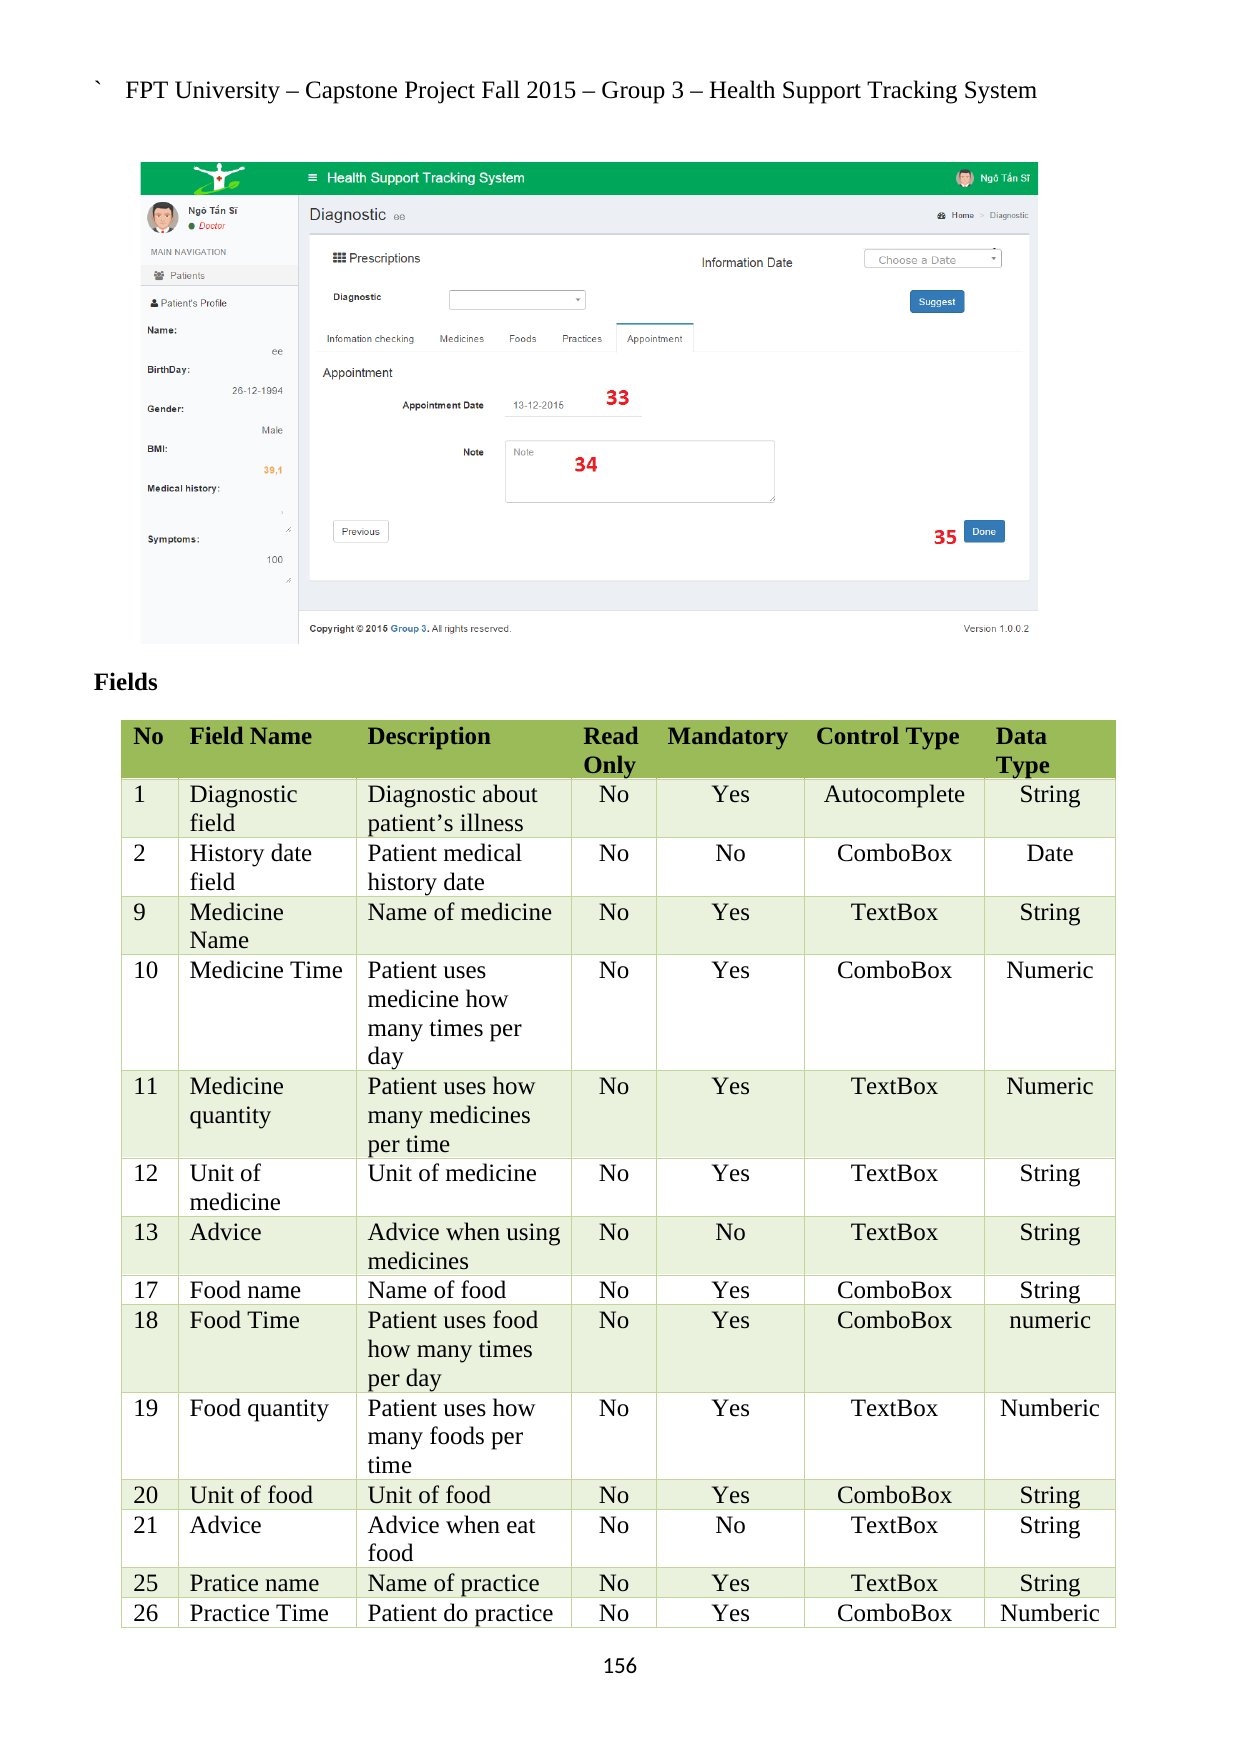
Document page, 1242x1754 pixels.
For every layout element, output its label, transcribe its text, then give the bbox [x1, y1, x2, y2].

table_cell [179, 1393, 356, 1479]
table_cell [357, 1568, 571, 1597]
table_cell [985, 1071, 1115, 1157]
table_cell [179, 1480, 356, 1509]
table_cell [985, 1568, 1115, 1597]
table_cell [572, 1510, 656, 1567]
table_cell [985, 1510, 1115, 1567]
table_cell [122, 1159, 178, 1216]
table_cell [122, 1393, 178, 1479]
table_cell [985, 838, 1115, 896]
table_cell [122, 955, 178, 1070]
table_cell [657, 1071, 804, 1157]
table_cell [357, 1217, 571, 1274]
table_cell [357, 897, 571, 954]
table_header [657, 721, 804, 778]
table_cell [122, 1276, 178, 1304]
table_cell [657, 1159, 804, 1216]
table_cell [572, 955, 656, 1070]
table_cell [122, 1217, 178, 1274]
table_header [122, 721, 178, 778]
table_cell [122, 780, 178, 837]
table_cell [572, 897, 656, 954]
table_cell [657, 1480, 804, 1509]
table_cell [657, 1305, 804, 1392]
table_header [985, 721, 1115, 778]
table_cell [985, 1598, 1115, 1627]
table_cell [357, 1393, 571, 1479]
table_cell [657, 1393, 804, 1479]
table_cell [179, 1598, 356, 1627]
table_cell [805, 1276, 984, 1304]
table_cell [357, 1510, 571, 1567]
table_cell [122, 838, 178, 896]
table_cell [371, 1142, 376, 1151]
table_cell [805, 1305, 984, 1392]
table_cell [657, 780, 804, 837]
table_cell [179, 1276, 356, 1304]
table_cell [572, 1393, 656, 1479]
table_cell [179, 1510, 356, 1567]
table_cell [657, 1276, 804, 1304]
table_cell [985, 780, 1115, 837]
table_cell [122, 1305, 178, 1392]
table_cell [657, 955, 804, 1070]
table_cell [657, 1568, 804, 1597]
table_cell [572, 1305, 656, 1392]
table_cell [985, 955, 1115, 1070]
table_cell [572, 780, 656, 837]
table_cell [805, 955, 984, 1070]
picture [140, 162, 1039, 644]
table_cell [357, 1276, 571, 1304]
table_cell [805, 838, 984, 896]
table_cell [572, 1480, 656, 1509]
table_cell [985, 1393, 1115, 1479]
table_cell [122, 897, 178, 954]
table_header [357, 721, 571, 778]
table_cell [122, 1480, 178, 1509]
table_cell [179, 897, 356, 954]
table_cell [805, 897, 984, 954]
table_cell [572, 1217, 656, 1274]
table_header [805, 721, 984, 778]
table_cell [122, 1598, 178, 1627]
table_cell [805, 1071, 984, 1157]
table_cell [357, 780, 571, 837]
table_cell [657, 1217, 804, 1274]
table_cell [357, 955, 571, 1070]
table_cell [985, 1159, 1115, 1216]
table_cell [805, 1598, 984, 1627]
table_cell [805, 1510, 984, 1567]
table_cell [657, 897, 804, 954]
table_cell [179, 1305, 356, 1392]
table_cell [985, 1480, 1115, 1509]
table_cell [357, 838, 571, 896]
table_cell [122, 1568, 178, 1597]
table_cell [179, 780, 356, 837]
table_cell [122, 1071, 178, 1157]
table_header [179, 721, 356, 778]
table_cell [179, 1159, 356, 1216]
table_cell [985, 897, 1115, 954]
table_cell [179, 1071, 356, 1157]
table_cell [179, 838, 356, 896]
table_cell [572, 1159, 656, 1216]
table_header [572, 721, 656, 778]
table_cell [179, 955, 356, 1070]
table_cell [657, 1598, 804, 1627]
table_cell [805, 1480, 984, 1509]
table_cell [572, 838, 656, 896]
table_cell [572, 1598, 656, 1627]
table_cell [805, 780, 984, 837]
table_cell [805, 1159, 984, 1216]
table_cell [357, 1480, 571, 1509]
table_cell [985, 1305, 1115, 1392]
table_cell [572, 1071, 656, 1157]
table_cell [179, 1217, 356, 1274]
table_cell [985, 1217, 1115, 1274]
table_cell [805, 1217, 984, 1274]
text Fields [94, 667, 1146, 720]
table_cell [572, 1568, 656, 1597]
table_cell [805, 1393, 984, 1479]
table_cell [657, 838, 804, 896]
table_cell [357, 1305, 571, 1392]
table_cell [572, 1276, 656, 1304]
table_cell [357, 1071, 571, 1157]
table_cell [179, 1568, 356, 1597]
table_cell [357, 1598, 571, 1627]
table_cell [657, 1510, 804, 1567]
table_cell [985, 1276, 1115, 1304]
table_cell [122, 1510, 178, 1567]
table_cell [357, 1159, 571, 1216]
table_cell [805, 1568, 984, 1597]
